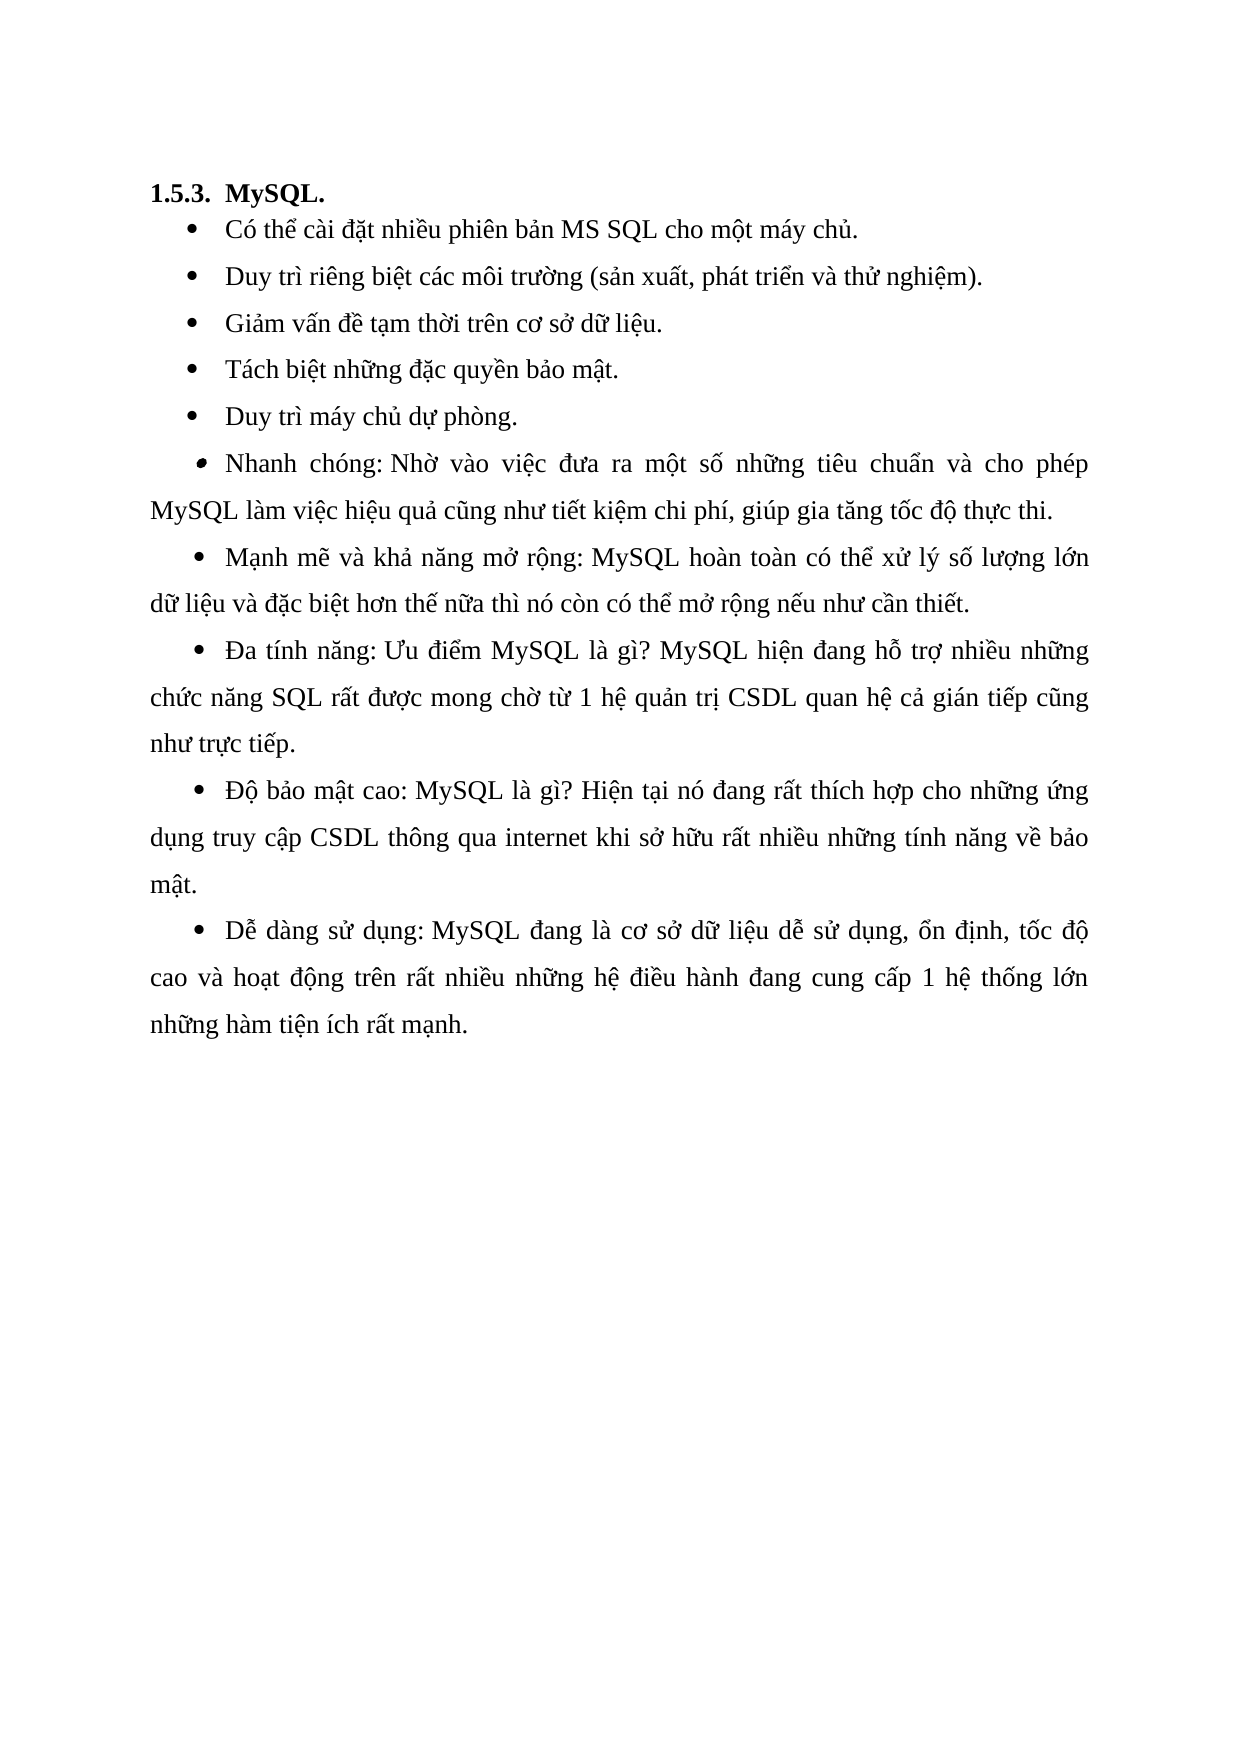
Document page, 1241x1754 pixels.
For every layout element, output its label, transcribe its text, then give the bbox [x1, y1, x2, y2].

list Duy trì máy chủ dự phòng. [187, 400, 1090, 432]
list Nhanh chóng: Nhờ vào việc đưa ra một số những tiêu chuẩn và cho phép MySQL làm việc hiệu quả cũng như tiết kiệm chi phí, giúp gia tăng tốc độ thực thi. [150, 447, 1090, 525]
list Mạnh mẽ và khả năng mở rộng: MySQL hoàn toàn có thể xử lý số lượng lớn dữ liệu và đặc biệt hơn thế nữa thì nó còn có thể mở rộng nếu như cần thiết. [150, 541, 1090, 619]
list Đa tính năng: Ưu điểm MySQL là gì? MySQL hiện đang hỗ trợ nhiều những chức năng SQL rất được mong chờ từ 1 hệ quản trị CSDL quan hệ cả gián tiếp cũng như trực tiếp. [150, 634, 1090, 759]
list Tách biệt những đặc quyền bảo mật. [187, 353, 1090, 385]
list Dễ dàng sử dụng: MySQL đang là cơ sở dữ liệu dễ sử dụng, ổn định, tốc độ cao và hoạt động trên rất nhiều những hệ điều hành đang cung cấp 1 hệ thống lớn những hàm tiện ích rất mạnh. [150, 914, 1090, 1039]
list Có thể cài đặt nhiều phiên bản MS SQL cho một máy chủ. [187, 213, 1090, 244]
list Duy trì riêng biệt các môi trường (sản xuất, phát triển và thử nghiệm). [187, 260, 1090, 291]
list Độ bảo mật cao: MySQL là gì? Hiện tại nó đang rất thích hợp cho những ứng dụng truy cập CSDL thông qua internet khi sở hữu rất nhiều những tính năng về bảo mật. [150, 774, 1090, 899]
list Giảm vấn đề tạm thời trên cơ sở dữ liệu. [187, 307, 1090, 338]
list MySQL. [150, 177, 1090, 208]
